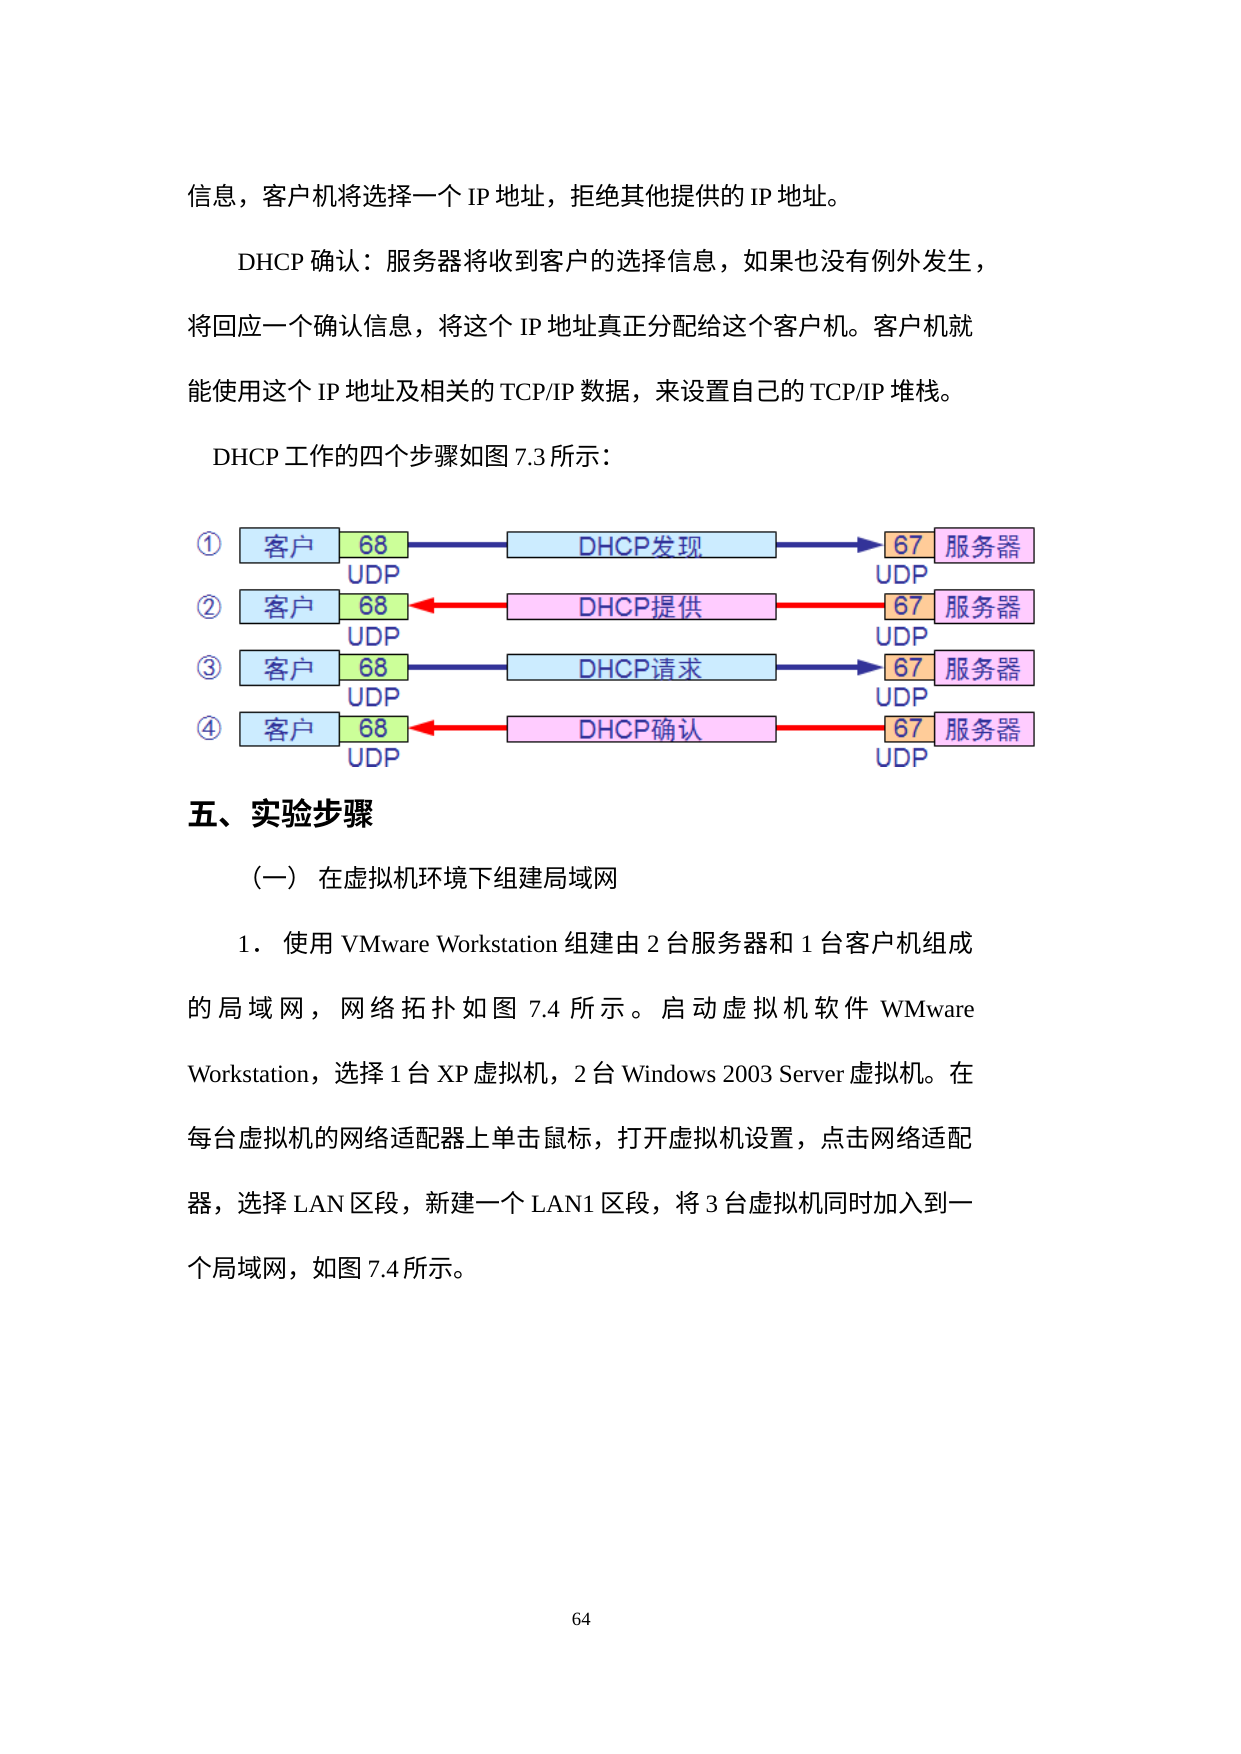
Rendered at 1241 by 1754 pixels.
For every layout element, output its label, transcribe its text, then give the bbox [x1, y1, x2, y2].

text 1． 使用VMware Workstation组建由2台服务器和1台客户机组成的局域网，网络拓扑如图7.4所示。启动虚拟机软件WMware Workstation，选择1台XP虚拟机，2台Windows 2003 Server虚拟机。在每台虚拟机的网络适配器上单击鼠标，打开虚拟机设置，点击网络适配器，选择LAN区段，新建一个LAN1区段，将3台虚拟机同时加入到一个局域网，如图7.4所示。 [187, 909, 974, 1299]
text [187, 162, 974, 227]
picture [187, 518, 1047, 767]
text 五、实验步骤 [187, 779, 974, 844]
text （一） 在虚拟机环境下组建局域网 [187, 844, 974, 909]
text DHCP确认：服务器将收到客户的选择信息，如果也没有例外发生，将回应一个确认信息，将这个IP地址真正分配给这个客户机。客户机就能使用这个IP地址及相关的TCP/IP数据，来设置自己的TCP/IP堆栈。 [187, 227, 974, 422]
text DHCP工作的四个步骤如图7.3所示： [187, 422, 974, 487]
